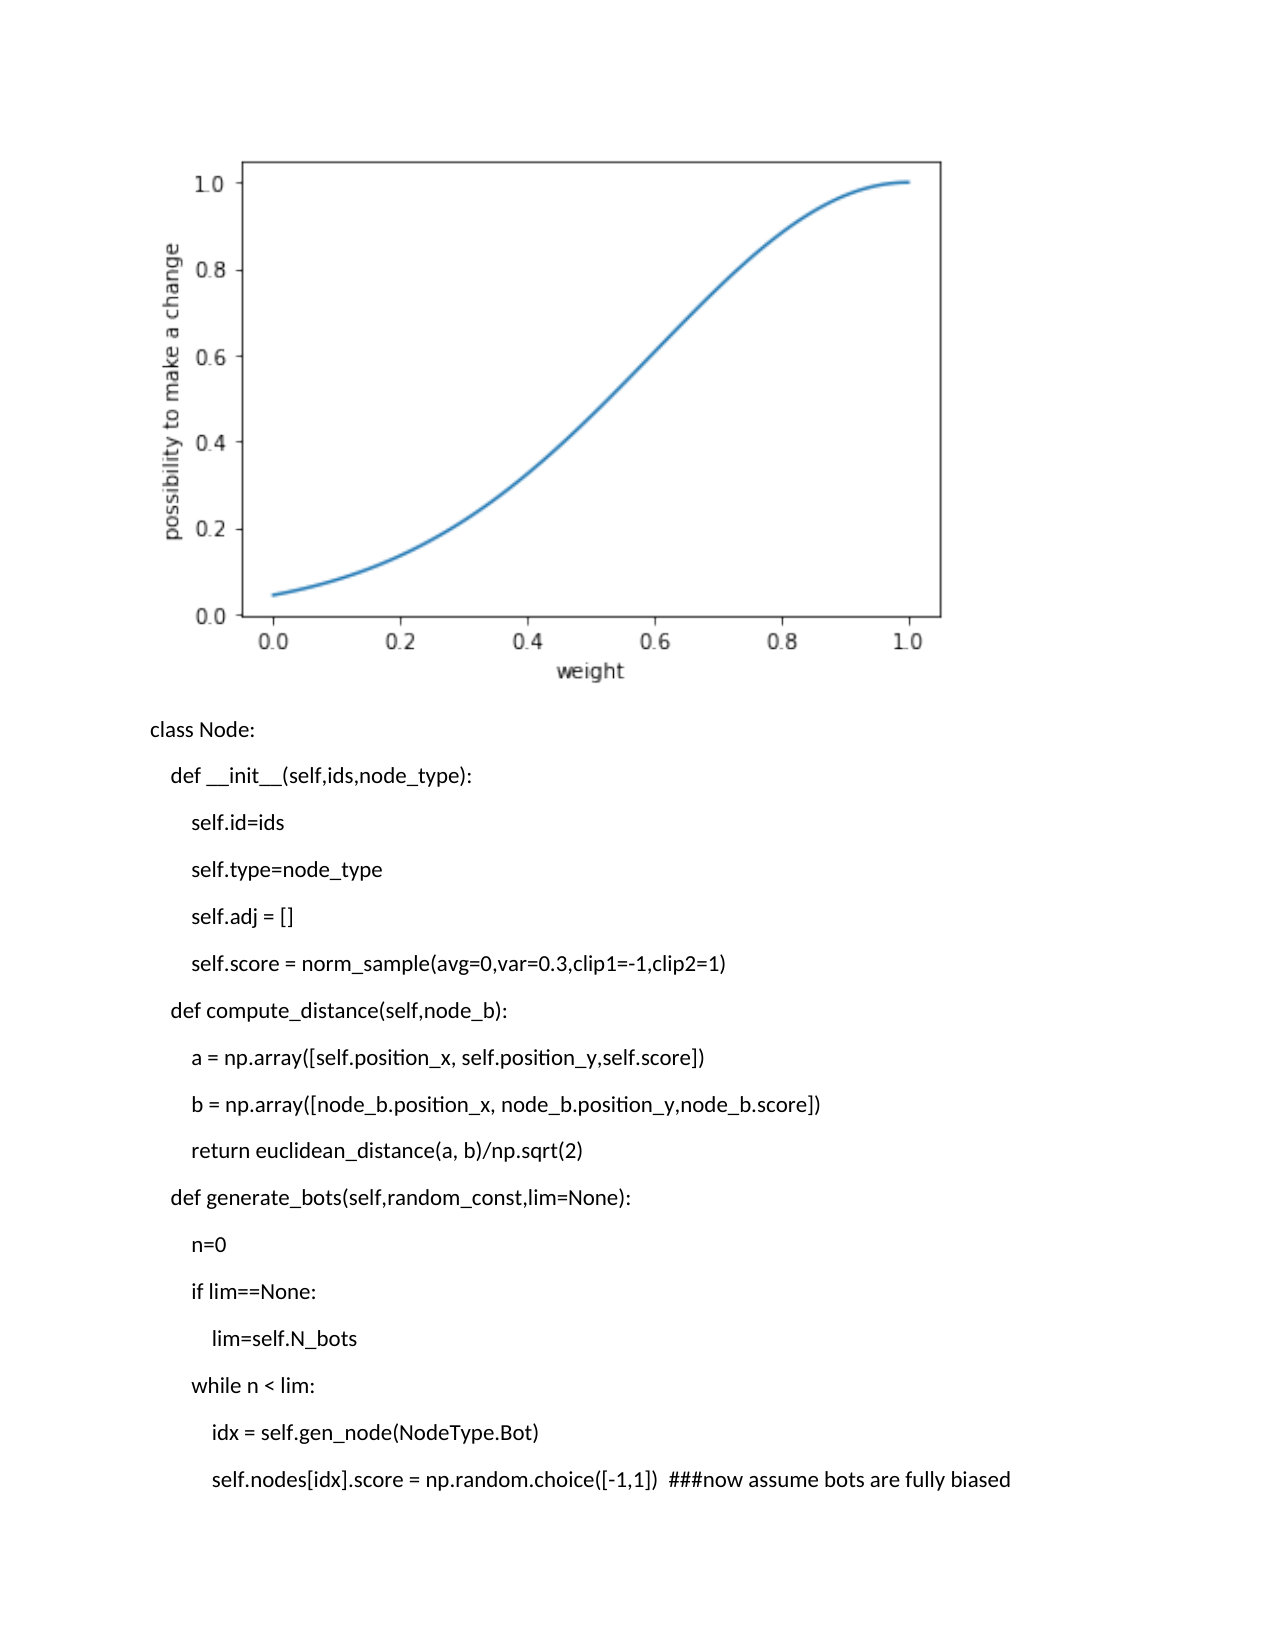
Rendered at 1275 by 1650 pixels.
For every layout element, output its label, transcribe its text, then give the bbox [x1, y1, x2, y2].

text class Node: [150, 715, 1125, 743]
text self.nodes[idx].score = np.random.choice([-1,1]) ###now assume bots are fully biased [150, 1465, 1125, 1493]
text self.score = norm_sample(avg=0,var=0.3,clip1=-1,clip2=1) [150, 949, 1125, 977]
text self.type=node_type [150, 855, 1125, 883]
text self.id=ids [150, 808, 1125, 836]
text def compute_distance(self,node_b): [150, 996, 1125, 1024]
text self.adj = [] [150, 902, 1125, 930]
text return euclidean_distance(a, b)/np.sqrt(2) [150, 1137, 1125, 1164]
text while n < lim: [150, 1371, 1125, 1399]
text def generate_bots(self,random_const,lim=None): [150, 1183, 1125, 1211]
text a = np.array([self.position_x, self.position_y,self.score]) [150, 1043, 1125, 1071]
text if lim==None: [150, 1277, 1125, 1305]
text b = np.array([node_b.position_x, node_b.position_y,node_b.score]) [150, 1090, 1125, 1118]
text def __init__(self,ids,node_type): [150, 762, 1125, 789]
text lim=self.N_bots [150, 1324, 1125, 1352]
text n=0 [150, 1230, 1125, 1258]
picture [150, 150, 955, 696]
text idx = self.gen_node(NodeType.Bot) [150, 1418, 1125, 1446]
